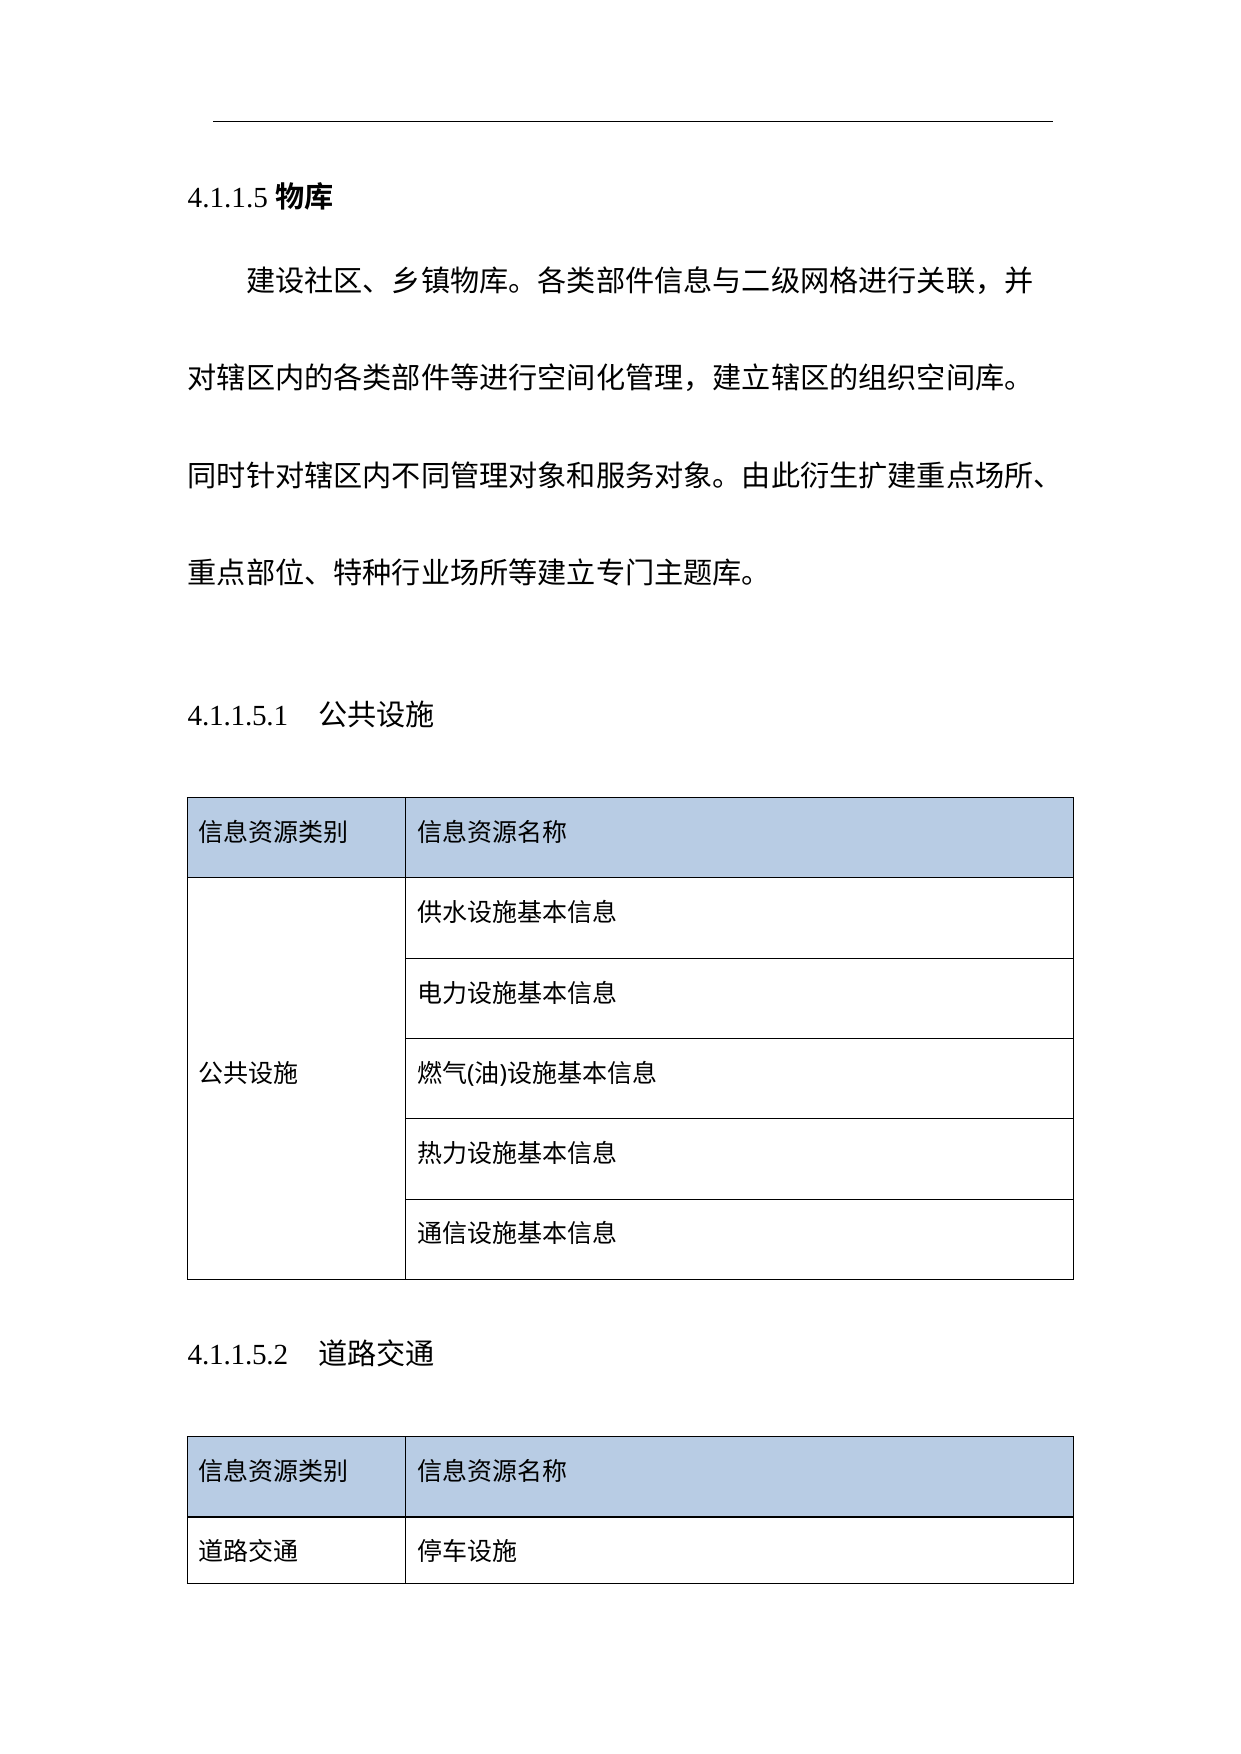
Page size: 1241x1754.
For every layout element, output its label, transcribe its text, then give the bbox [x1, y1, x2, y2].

table_header 信息资源名称 [406, 1437, 1073, 1516]
table_header 信息资源名称 [406, 798, 1073, 877]
table_header 信息资源类别 [188, 1437, 405, 1516]
table_cell 道路交通 [188, 1518, 405, 1582]
text 建设社区、乡镇物库。各类部件信息与二级网格进行关联，并对辖区内的各类部件等进行空间化管理，建立辖区的组织空间库。同时针对辖区内不同管理对象和服务对象。由此衍生扩建重点场所、重点部位、特种行业场所等建立专门主题库。 [187, 246, 1053, 603]
subtitle 道路交通 [187, 1319, 1053, 1384]
table_cell 公共设施 [188, 878, 405, 1279]
table_cell 停车设施 [406, 1518, 1073, 1582]
table_cell 电力设施基本信息 [406, 959, 1073, 1038]
table_cell 热力设施基本信息 [406, 1119, 1073, 1198]
subtitle 物库 [187, 162, 1053, 227]
table_cell 通信设施基本信息 [406, 1200, 1073, 1279]
table_header 信息资源类别 [188, 798, 405, 877]
table_cell 供水设施基本信息 [406, 878, 1073, 958]
table_cell 燃气(油)设施基本信息 [406, 1039, 1073, 1118]
subtitle 公共设施 [187, 680, 1053, 745]
